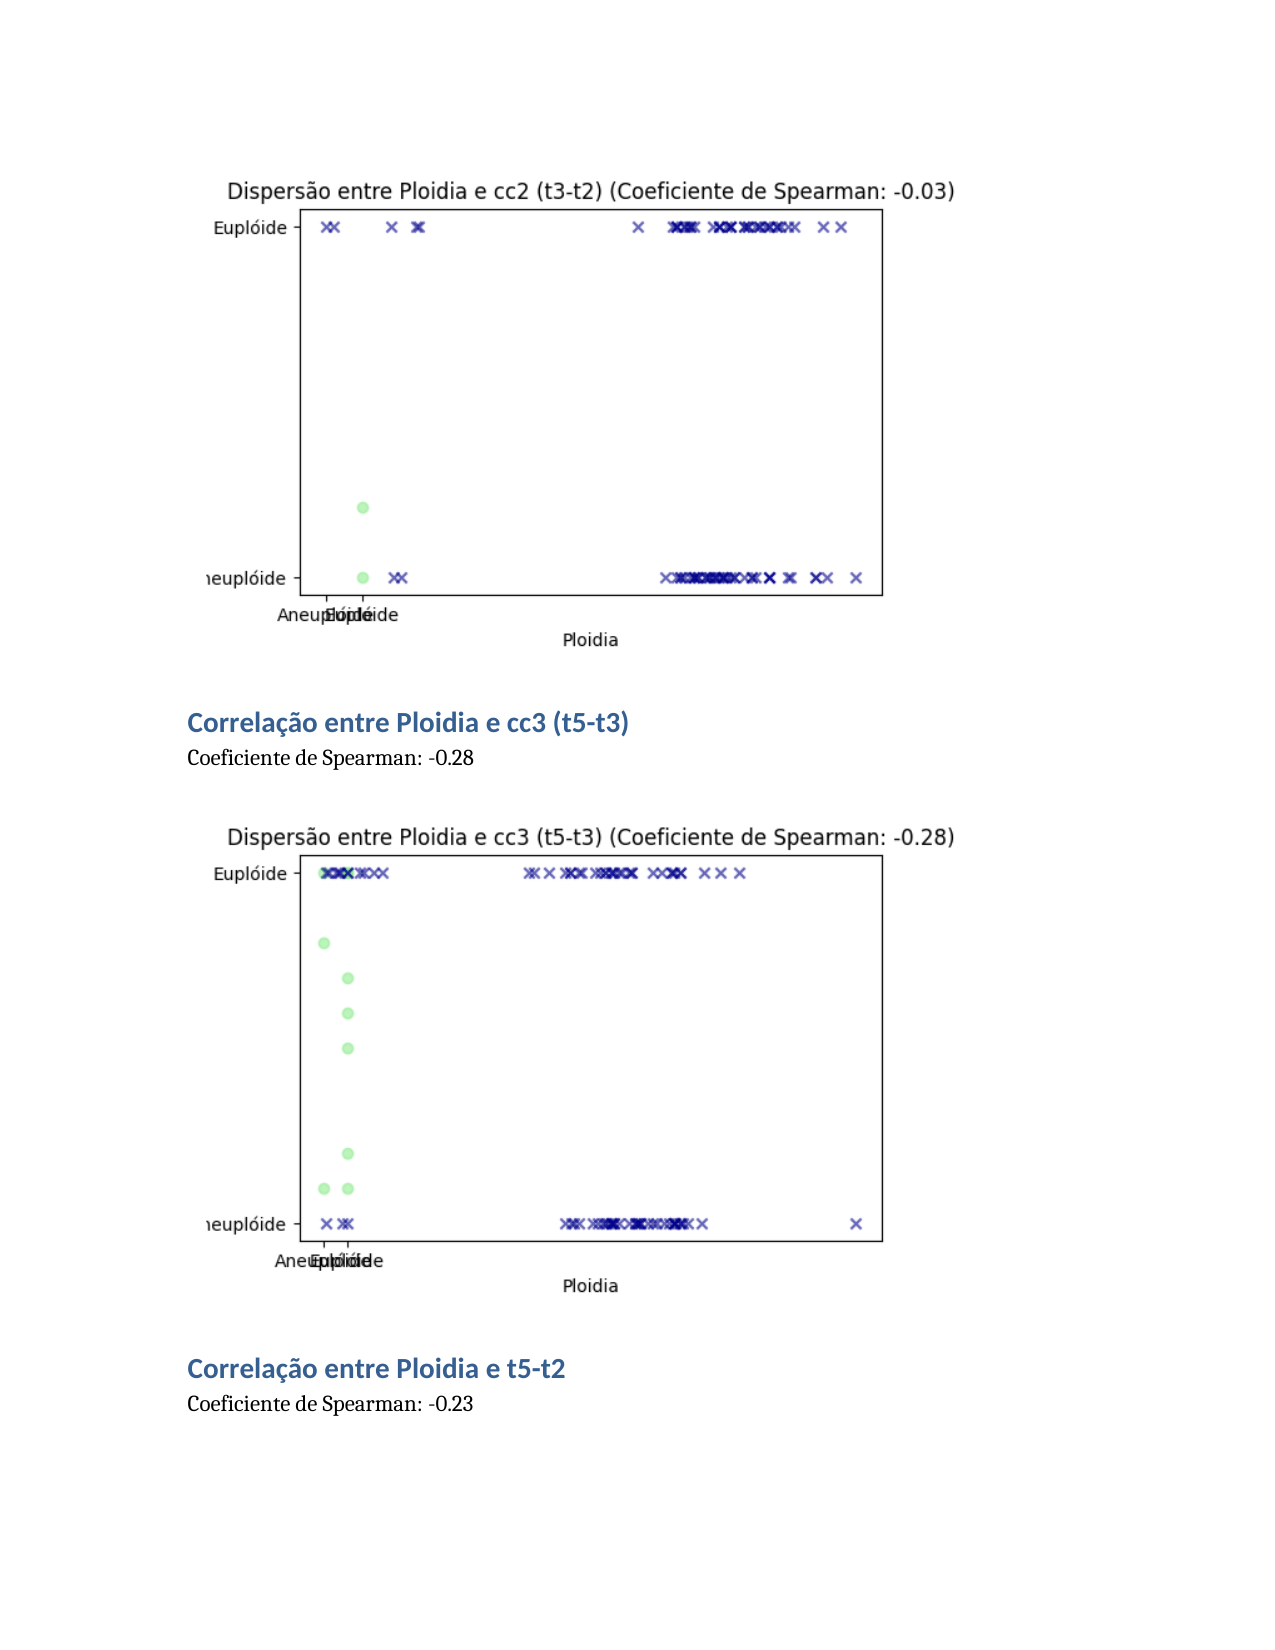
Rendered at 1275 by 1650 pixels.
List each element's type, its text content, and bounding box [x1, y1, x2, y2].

subtitle Correlação entre Ploidia e cc3 (t5-t3) [187, 704, 1087, 739]
picture [206, 795, 957, 1296]
text Coeficiente de Spearman: -0.23 [187, 1391, 1087, 1417]
picture [206, 150, 957, 650]
text Coeficiente de Spearman: -0.28 [187, 745, 1087, 771]
subtitle Correlação entre Ploidia e t5-t2 [187, 1350, 1087, 1385]
